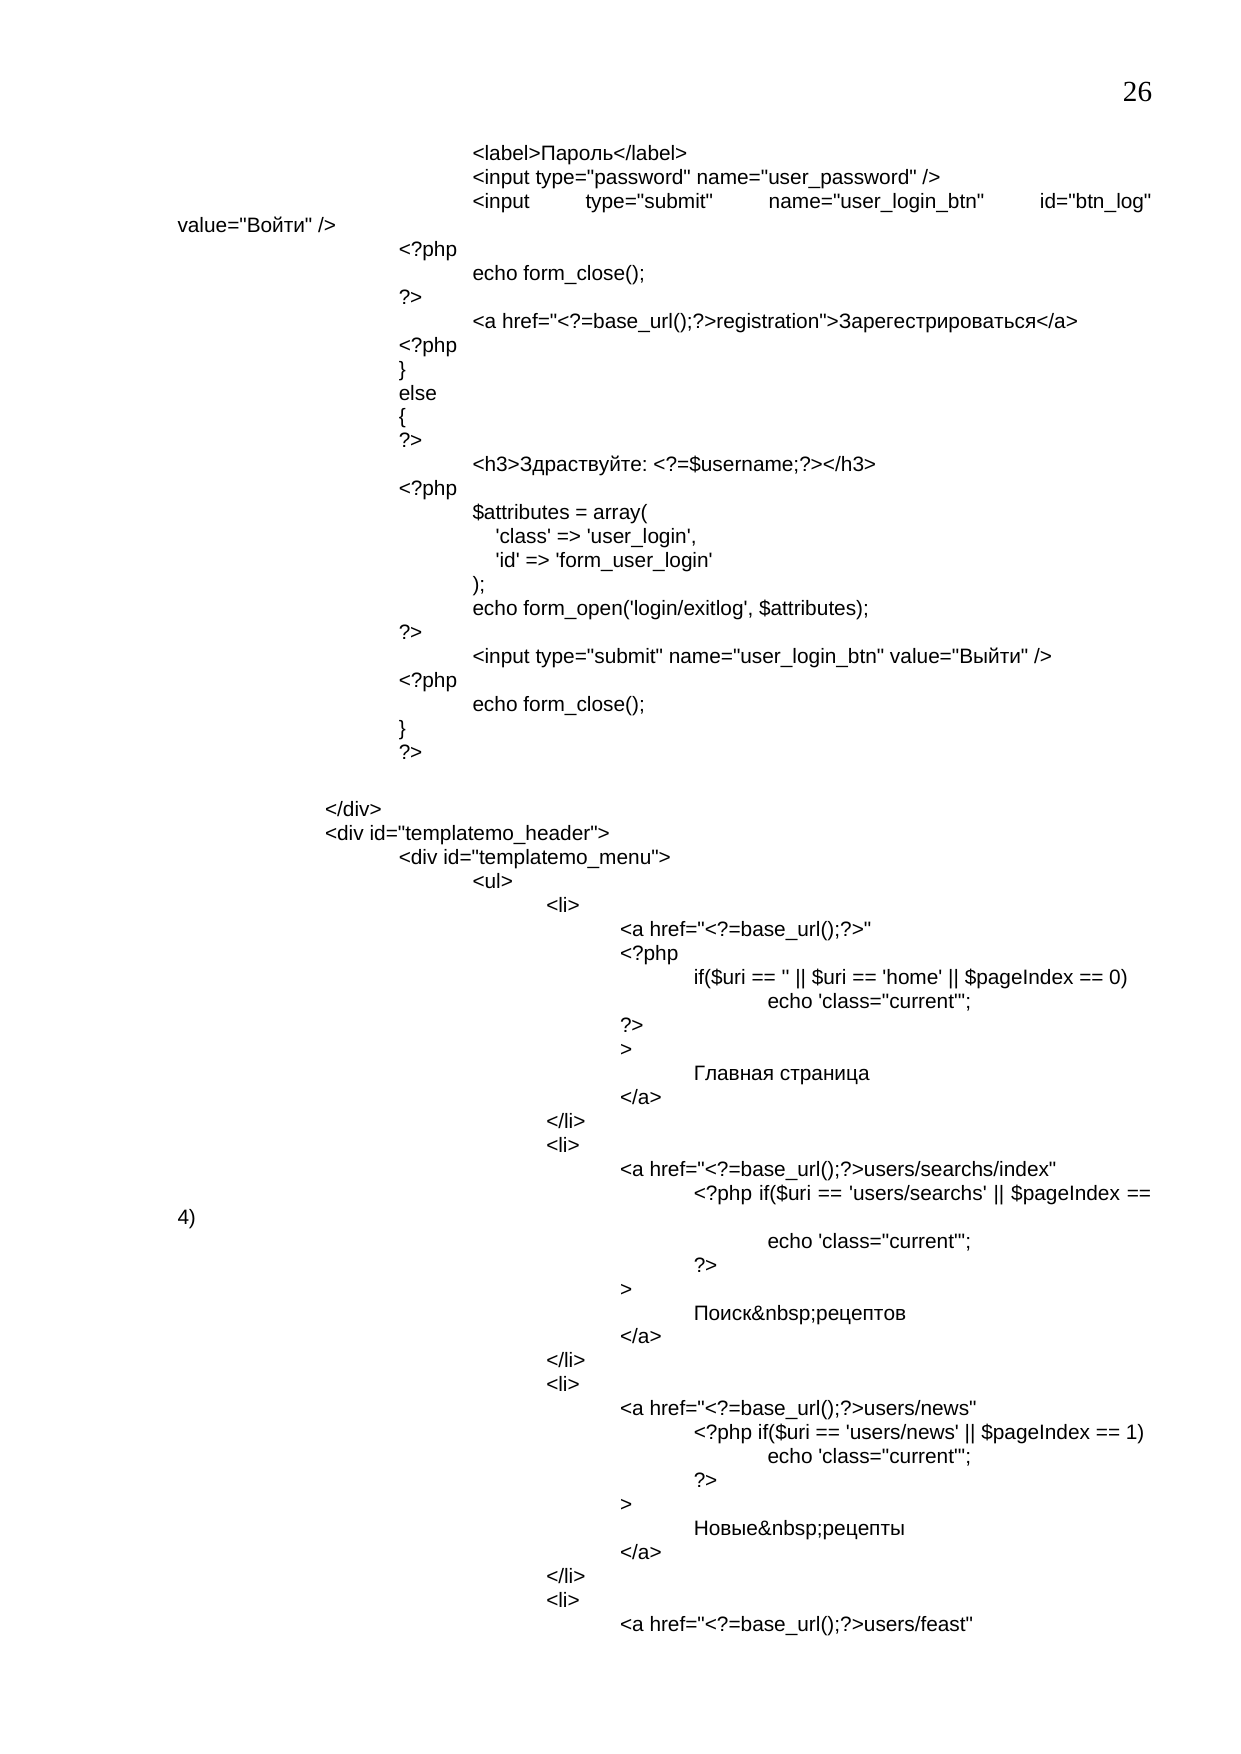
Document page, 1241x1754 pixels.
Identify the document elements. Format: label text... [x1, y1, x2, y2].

text </div> [177, 797, 1152, 821]
text echo form_close(); [177, 261, 1152, 284]
text </li> [177, 1348, 1152, 1372]
text if($uri == '' || $uri == 'home' || $pageIndex == 0) [177, 965, 1152, 989]
text <a href="<?=base_url();?>users/feast" [177, 1612, 1152, 1636]
text </a> [177, 1085, 1152, 1109]
text <input type="password" name="user_password" /> [177, 165, 1152, 189]
text <?php [177, 941, 1152, 965]
text </a> [177, 1324, 1152, 1348]
text <a href="<?=base_url();?>users/searchs/index" [177, 1157, 1152, 1181]
text <ul> [177, 869, 1152, 893]
text ?> [177, 284, 1152, 308]
text echo form_open('login/exitlog', $attributes); [177, 596, 1152, 620]
text 'class' => 'user_login', [177, 524, 1152, 548]
text ); [177, 572, 1152, 596]
text else [177, 380, 1152, 404]
text <label>Пароль</label> [177, 141, 1152, 165]
text <input type="submit" name="user_login_btn" value="Выйти" /> [177, 644, 1152, 668]
text echo 'class="current"'; [177, 1228, 1152, 1252]
text <?php [177, 668, 1152, 692]
text <?php [177, 332, 1152, 356]
text { [177, 404, 1152, 428]
text </li> [177, 1564, 1152, 1588]
text <h3>Здраствуйте: <?=$username;?></h3> [177, 452, 1152, 476]
text <li> [177, 1133, 1152, 1157]
text echo form_close(); [177, 692, 1152, 716]
text ?> [177, 428, 1152, 452]
text <a href="<?=base_url();?>users/news" [177, 1396, 1152, 1420]
text ?> [177, 740, 1152, 764]
text <li> [177, 1588, 1152, 1612]
text <li> [177, 1372, 1152, 1396]
text <div id="templatemo_menu"> [177, 845, 1152, 869]
text <a href="<?=base_url();?>" [177, 917, 1152, 941]
text 'id' => 'form_user_login' [177, 548, 1152, 572]
text </a> [177, 1540, 1152, 1564]
text Новые&nbsp;рецепты [177, 1516, 1152, 1540]
text <input type="submit" name="user_login_btn" id="btn_log" value="Войти" /> [177, 189, 1152, 237]
text <?php if($uri == 'users/news' || $pageIndex == 1) [177, 1420, 1152, 1444]
text ?> [177, 1468, 1152, 1492]
text </li> [177, 1109, 1152, 1133]
text } [177, 356, 1152, 380]
text ?> [177, 1013, 1152, 1037]
text Главная страница [177, 1061, 1152, 1085]
text > [177, 1037, 1152, 1061]
text ?> [177, 620, 1152, 644]
text <li> [177, 893, 1152, 917]
text Поиск&nbsp;рецептов [177, 1300, 1152, 1324]
text <a href="<?=base_url();?>registration">Зарегестрироваться</a> [177, 308, 1152, 332]
text > [177, 1276, 1152, 1300]
text ?> [177, 1252, 1152, 1276]
text echo 'class="current"'; [177, 1444, 1152, 1468]
text > [177, 1492, 1152, 1516]
text <?php [177, 476, 1152, 500]
text echo 'class="current"'; [177, 989, 1152, 1013]
text <?php [177, 237, 1152, 261]
text $attributes = array( [177, 500, 1152, 524]
text <?php if($uri == 'users/searchs' || $pageIndex == 4) [177, 1181, 1152, 1228]
text } [177, 716, 1152, 740]
text <div id="templatemo_header"> [177, 821, 1152, 845]
